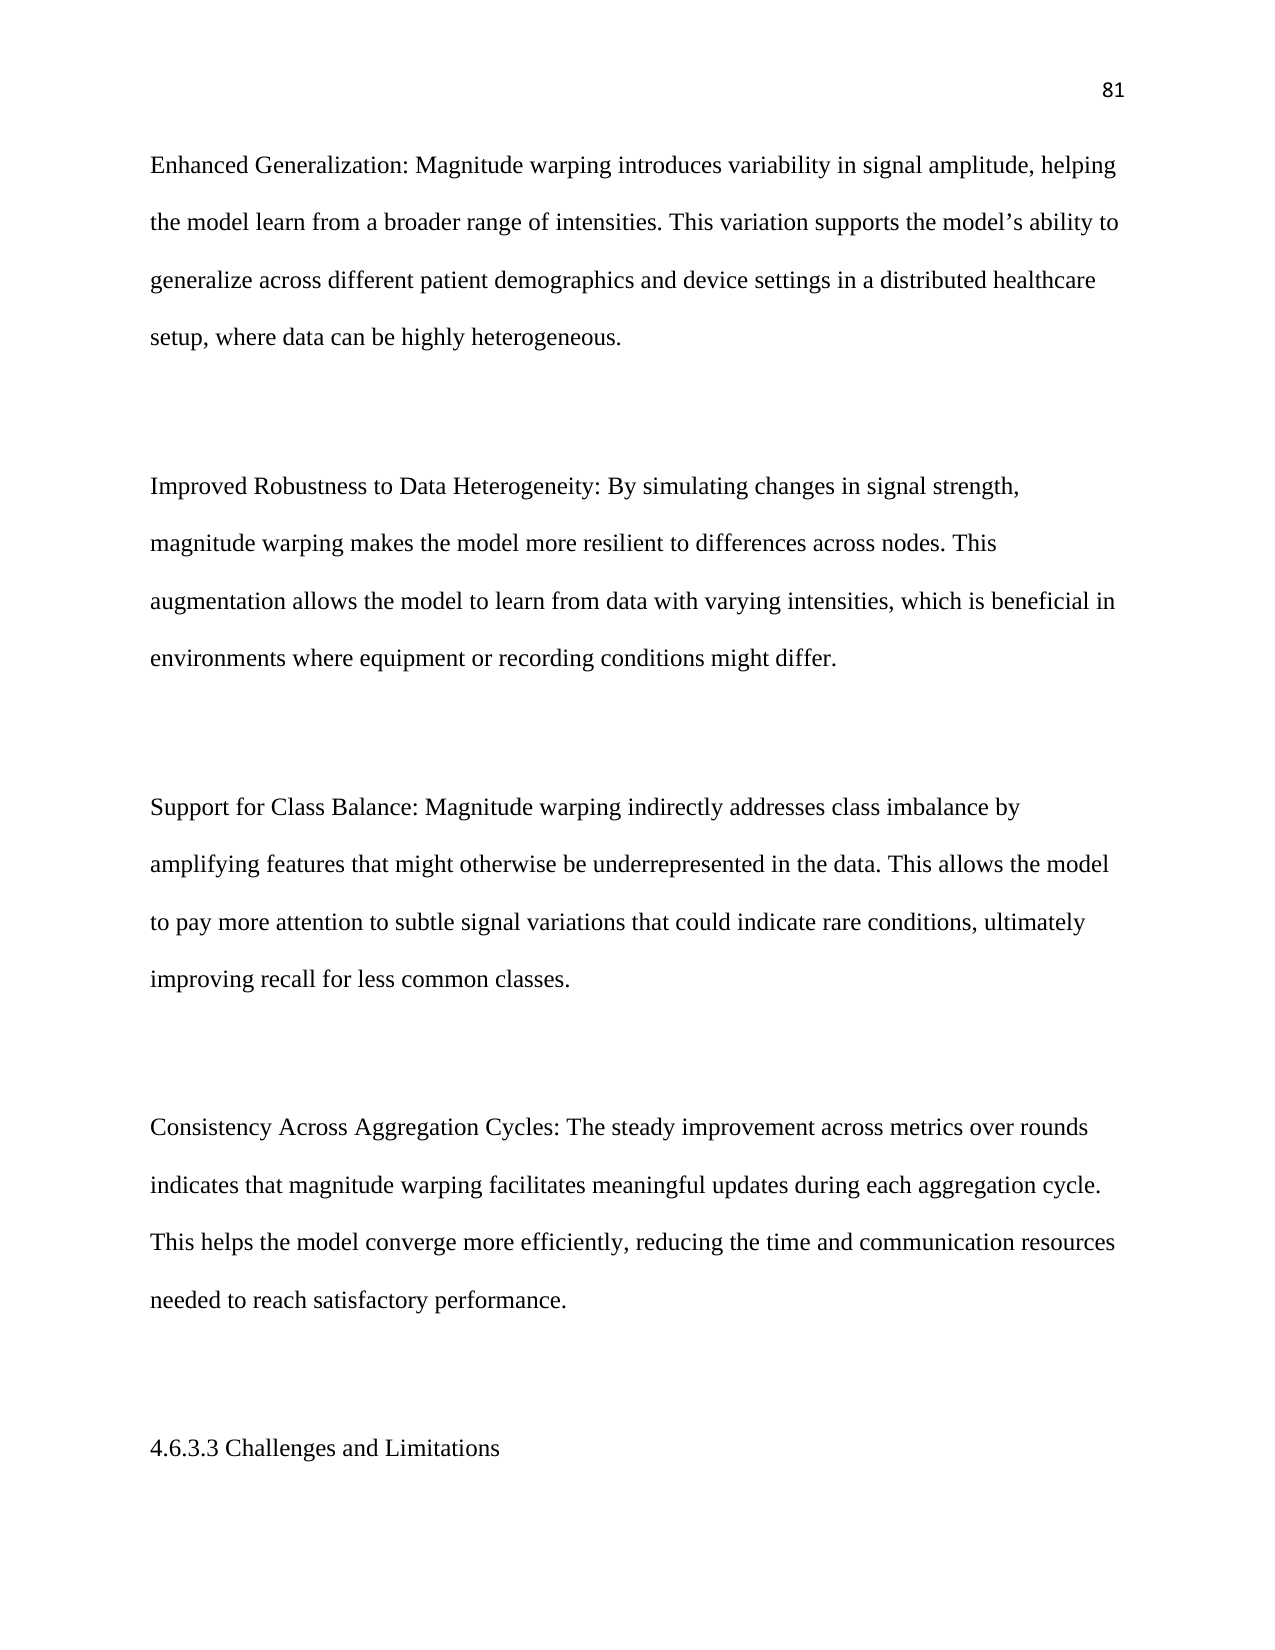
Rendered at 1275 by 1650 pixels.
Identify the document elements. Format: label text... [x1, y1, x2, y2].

text Consistency Across Aggregation Cycles: The steady improvement across metrics over rounds indicates that magnitude warping facilitates meaningful updates during each aggregation cycle. This helps the model converge more efficiently, reducing the time and communication resources needed to reach satisfactory performance. [150, 1112, 1125, 1314]
text 4.6.3.3 Challenges and Limitations [150, 1433, 1125, 1462]
text Improved Robustness to Data Heterogeneity: By simulating changes in signal strength, magnitude warping makes the model more resilient to differences across nodes. This augmentation allows the model to learn from data with varying intensities, which is beneficial in environments where equipment or recording conditions might differ. [150, 471, 1125, 672]
text Support for Class Balance: Magnitude warping indirectly addresses class imbalance by amplifying features that might otherwise be underrepresented in the data. This allows the model to pay more attention to subtle signal variations that could indicate rare conditions, ultimately improving recall for less common classes. [150, 792, 1125, 993]
text Enhanced Generalization: Magnitude warping introduces variability in signal amplitude, helping the model learn from a broader range of intensities. This variation supports the model’s ability to generalize across different patient demographics and device settings in a distributed healthcare setup, where data can be highly heterogeneous. [150, 150, 1125, 351]
